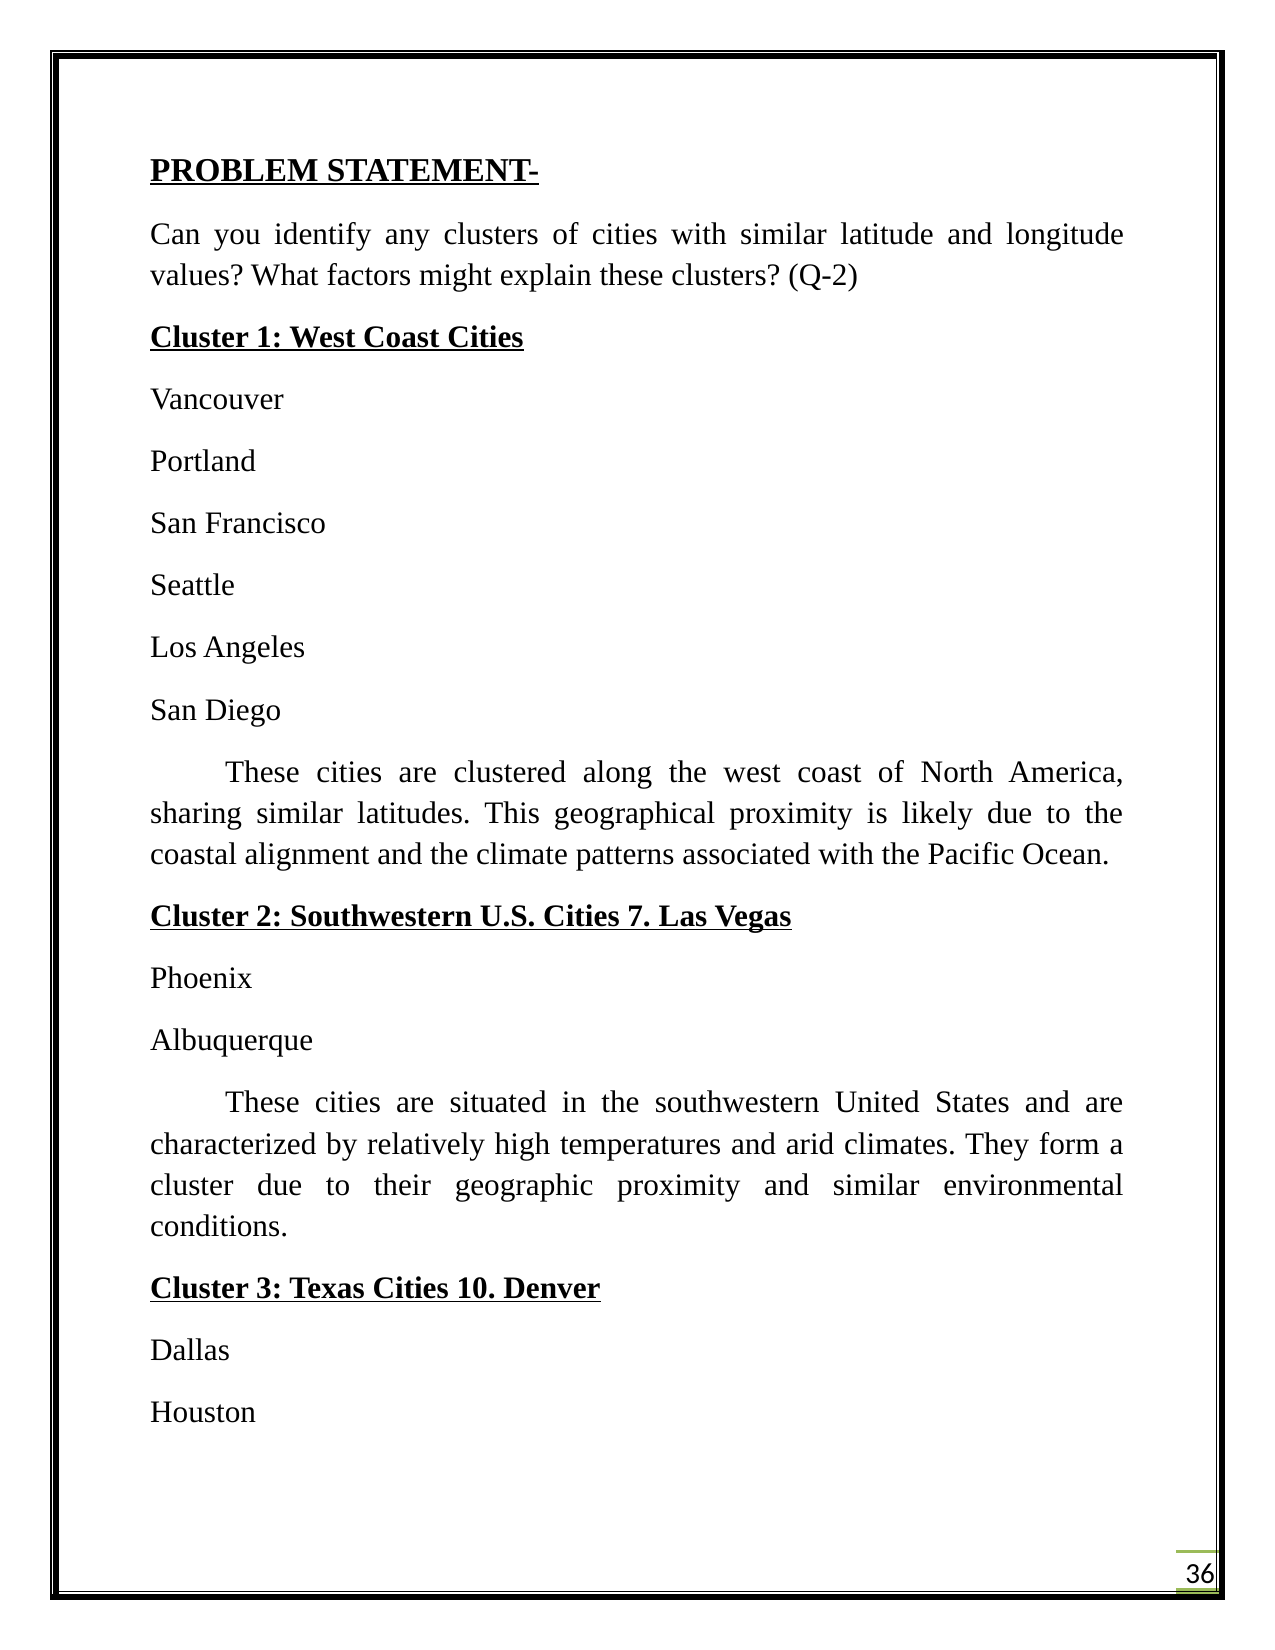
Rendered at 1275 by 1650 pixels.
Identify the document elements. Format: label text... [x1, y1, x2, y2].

text San Diego [150, 691, 1125, 727]
text Cluster 2: Southwestern U.S. Cities 7. Las Vegas [150, 897, 1125, 933]
text Houston [150, 1394, 1125, 1429]
text Cluster 3: Texas Cities 10. Denver [150, 1269, 1125, 1305]
text Cluster 1: West Coast Cities [150, 318, 1125, 354]
text Portland [150, 442, 1125, 478]
text Phoenix [150, 959, 1125, 995]
text San Francisco [150, 504, 1125, 540]
text Albuquerque [150, 1022, 1125, 1057]
text These cities are situated in the southwestern United States and are characterized by relatively high temperatures and arid climates. They form a cluster due to their geographic proximity and similar environmental conditions. [150, 1084, 1125, 1243]
text Los Angeles [150, 629, 1125, 664]
text Dallas [150, 1332, 1125, 1367]
text PROBLEM STATEMENT- [150, 150, 1125, 188]
text Seattle [150, 567, 1125, 602]
text Vancouver [150, 380, 1125, 416]
text Can you identify any clusters of cities with similar latitude and longitude values? What factors might explain these clusters? (Q-2) [150, 215, 1125, 292]
text These cities are clustered along the west coast of North America, sharing similar latitudes. This geographical proximity is likely due to the coastal alignment and the climate patterns associated with the Pacific Ocean. [150, 753, 1125, 871]
